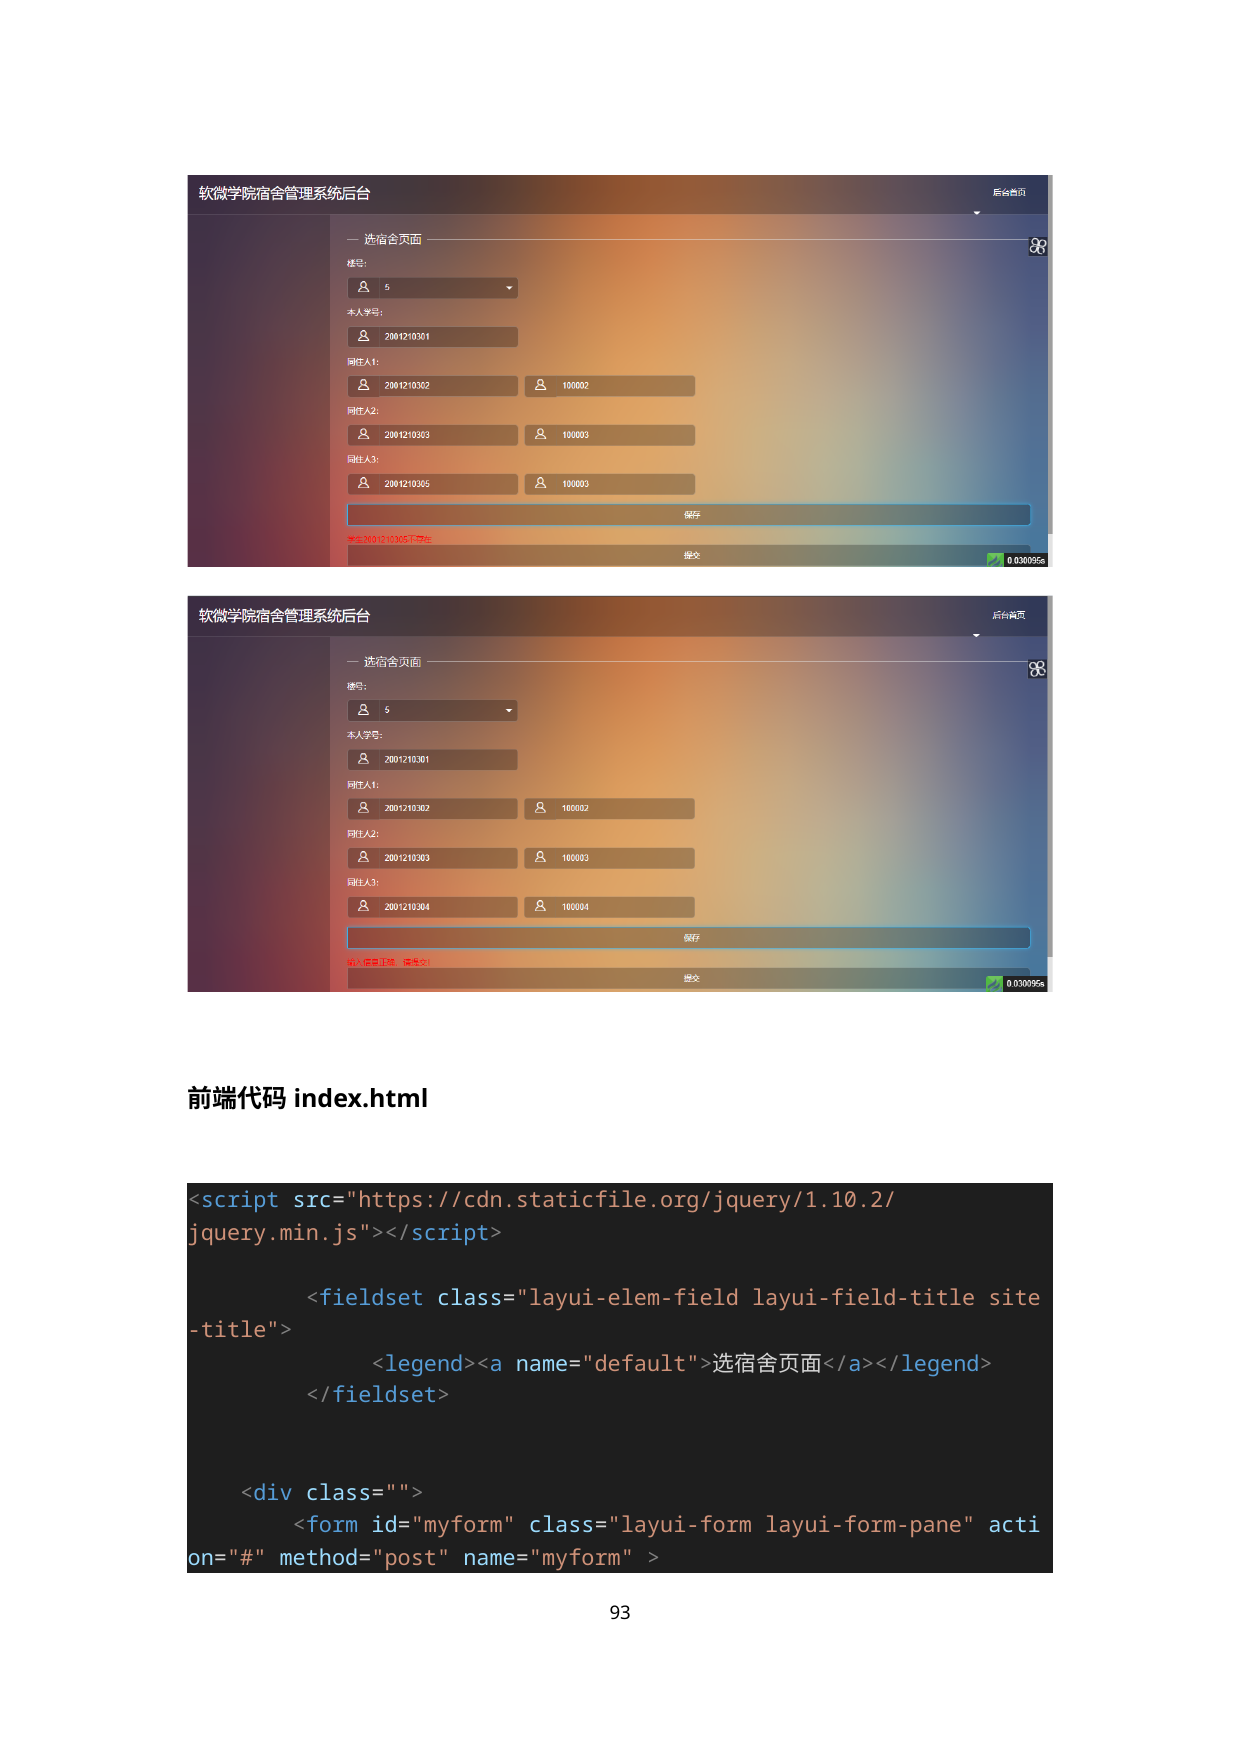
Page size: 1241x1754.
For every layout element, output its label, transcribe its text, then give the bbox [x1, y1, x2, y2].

picture [187, 175, 1053, 567]
text <legend><a name="default">选宿舍页面</a></legend> [187, 1345, 1053, 1378]
text <div class=""> [187, 1475, 1053, 1508]
subtitle 前端代码 index.html [187, 1064, 1053, 1129]
text <form id="myform" class="layui-form layui-form-pane" action="#" method="post" name="myform" > [187, 1508, 1053, 1573]
text </fieldset> [187, 1378, 1053, 1410]
picture [187, 595, 1053, 992]
text <fieldset class="layui-elem-field layui-field-title site-title"> [187, 1280, 1053, 1345]
text <script src="https://cdn.staticfile.org/jquery/1.10.2/jquery.min.js"></script> [187, 1183, 1053, 1248]
